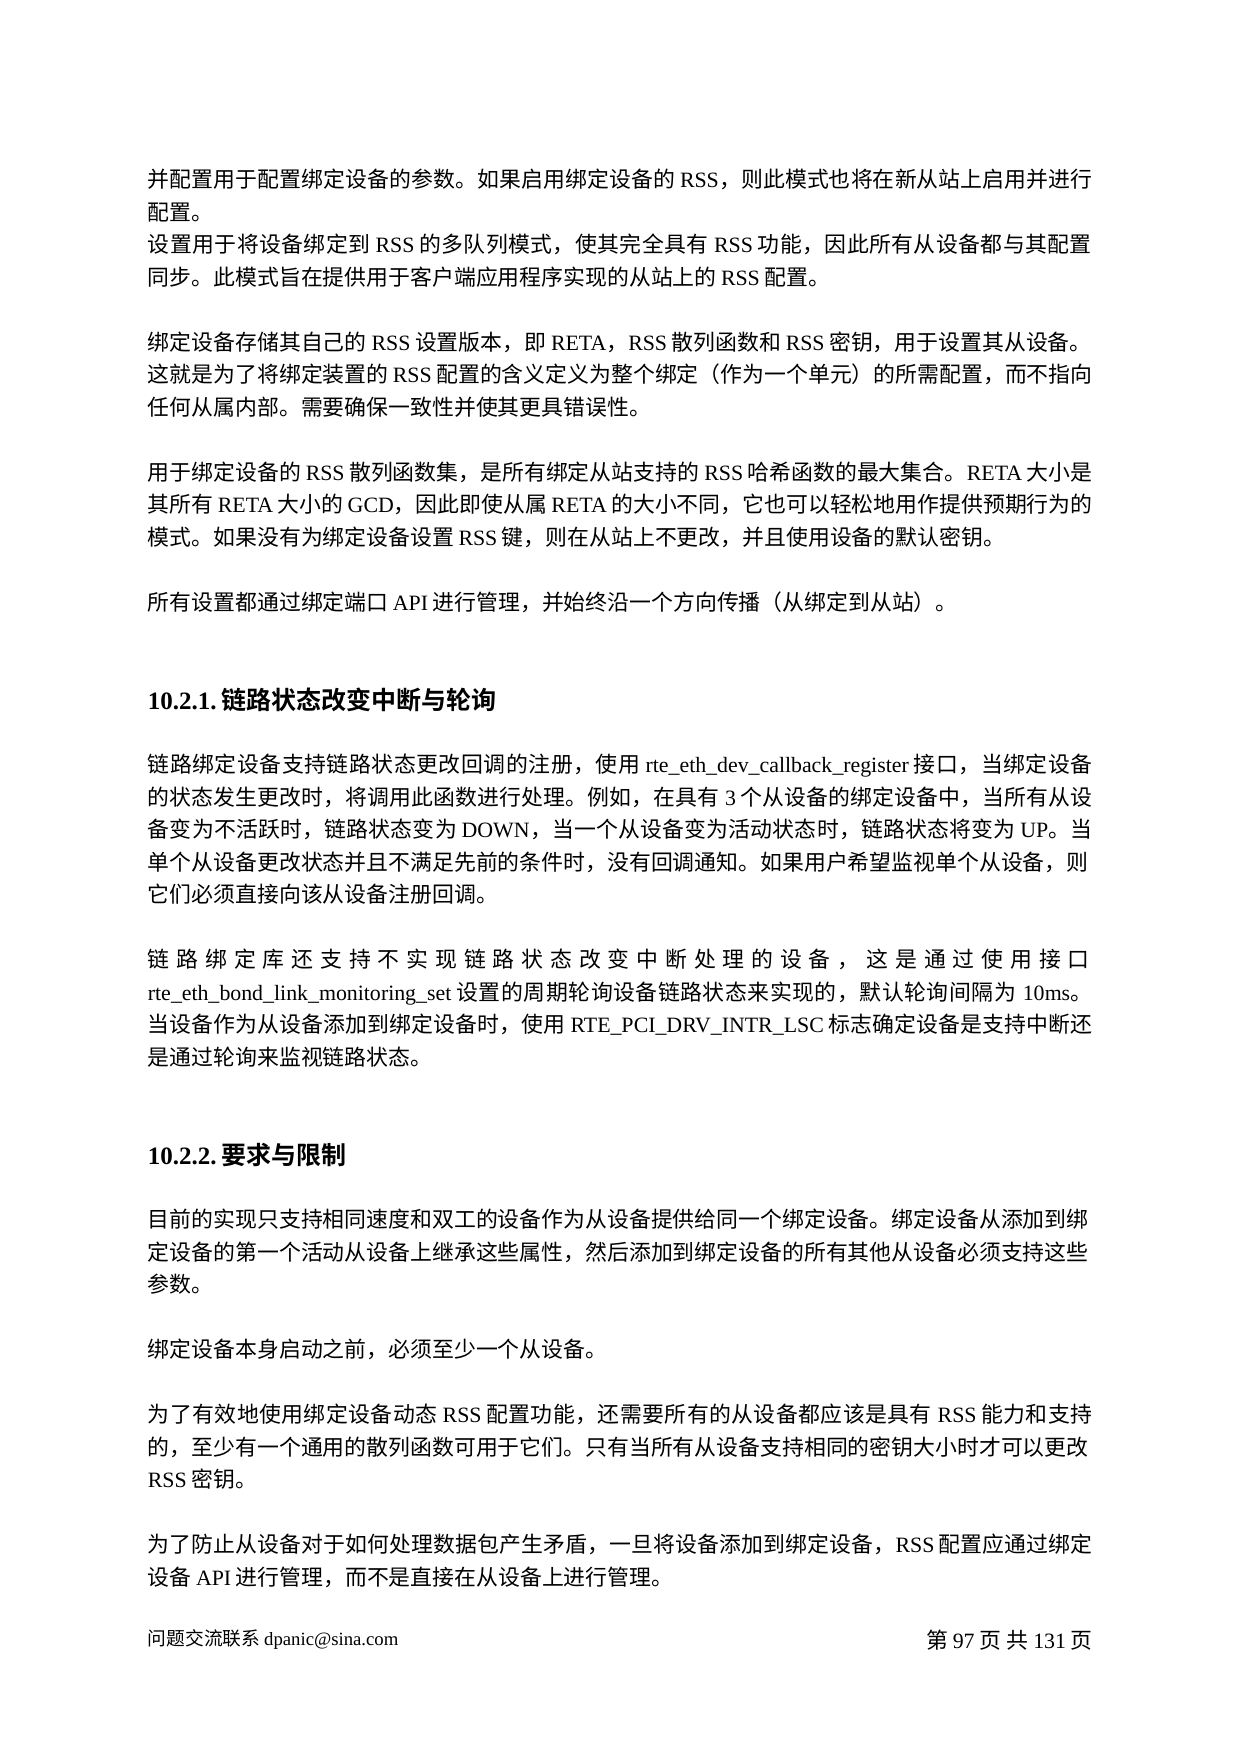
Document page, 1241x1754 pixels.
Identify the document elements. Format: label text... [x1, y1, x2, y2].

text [148, 162, 1092, 227]
text 绑定设备存储其自己的RSS设置版本，即RETA，RSS散列函数和RSS密钥，用于设置其从设备。 这就是为了将绑定装置的RSS配置的含义定义为整个绑定（作为一个单元）的所需配置，而不指向任何从属内部。需要确保一致性并使其更具错误性。 [148, 324, 1092, 422]
text 为了有效地使用绑定设备动态RSS配置功能，还需要所有的从设备都应该是具有RSS能力和支持的，至少有一个通用的散列函数可用于它们。只有当所有从设备支持相同的密钥大小时才可以更改RSS密钥。 [148, 1397, 1092, 1494]
text 目前的实现只支持相同速度和双工的设备作为从设备提供给同一个绑定设备。绑定设备从添加到绑定设备的第一个活动从设备上继承这些属性，然后添加到绑定设备的所有其他从设备必须支持这些参数。 [148, 1202, 1092, 1299]
text 绑定设备本身启动之前，必须至少一个从设备。 [148, 1332, 1092, 1364]
subtitle 链路状态改变中断与轮询 [148, 666, 1092, 731]
text 链路绑定设备支持链路状态更改回调的注册，使用rte_eth_dev_callback_register接口，当绑定设备的状态发生更改时，将调用此函数进行处理。例如，在具有3个从设备的绑定设备中，当所有从设备变为不活跃时，链路状态变为DOWN，当一个从设备变为活动状态时，链路状态将变为UP。当单个从设备更改状态并且不满足先前的条件时，没有回调通知。如果用户希望监视单个从设备，则它们必须直接向该从设备注册回调。 [148, 747, 1092, 909]
text 链路绑定库还支持不实现链路状态改变中断处理的设备，这是通过使用接口rte_eth_bond_link_monitoring_set设置的周期轮询设备链路状态来实现的，默认轮询间隔为10ms。当设备作为从设备添加到绑定设备时，使用RTE_PCI_DRV_INTR_LSC标志确定设备是支持中断还是通过轮询来监视链路状态。 [148, 942, 1092, 1072]
text 设置用于将设备绑定到RSS的多队列模式，使其完全具有RSS功能，因此所有从设备都与其配置同步。此模式旨在提供用于客户端应用程序实现的从站上的RSS配置。 [148, 227, 1092, 292]
subtitle 要求与限制 [148, 1121, 1092, 1186]
text 为了防止从设备对于如何处理数据包产生矛盾，一旦将设备添加到绑定设备，RSS配置应通过绑定设备API进行管理，而不是直接在从设备上进行管理。 [148, 1527, 1092, 1592]
text 所有设置都通过绑定端口API进行管理，并始终沿一个方向传播（从绑定到从站）。 [148, 584, 1092, 617]
text 用于绑定设备的RSS散列函数集，是所有绑定从站支持的RSS哈希函数的最大集合。RETA大小是其所有RETA大小的GCD，因此即使从属RETA的大小不同，它也可以轻松地用作提供预期行为的模式。如果没有为绑定设备设置RSS键，则在从站上不更改，并且使用设备的默认密钥。 [148, 454, 1092, 552]
